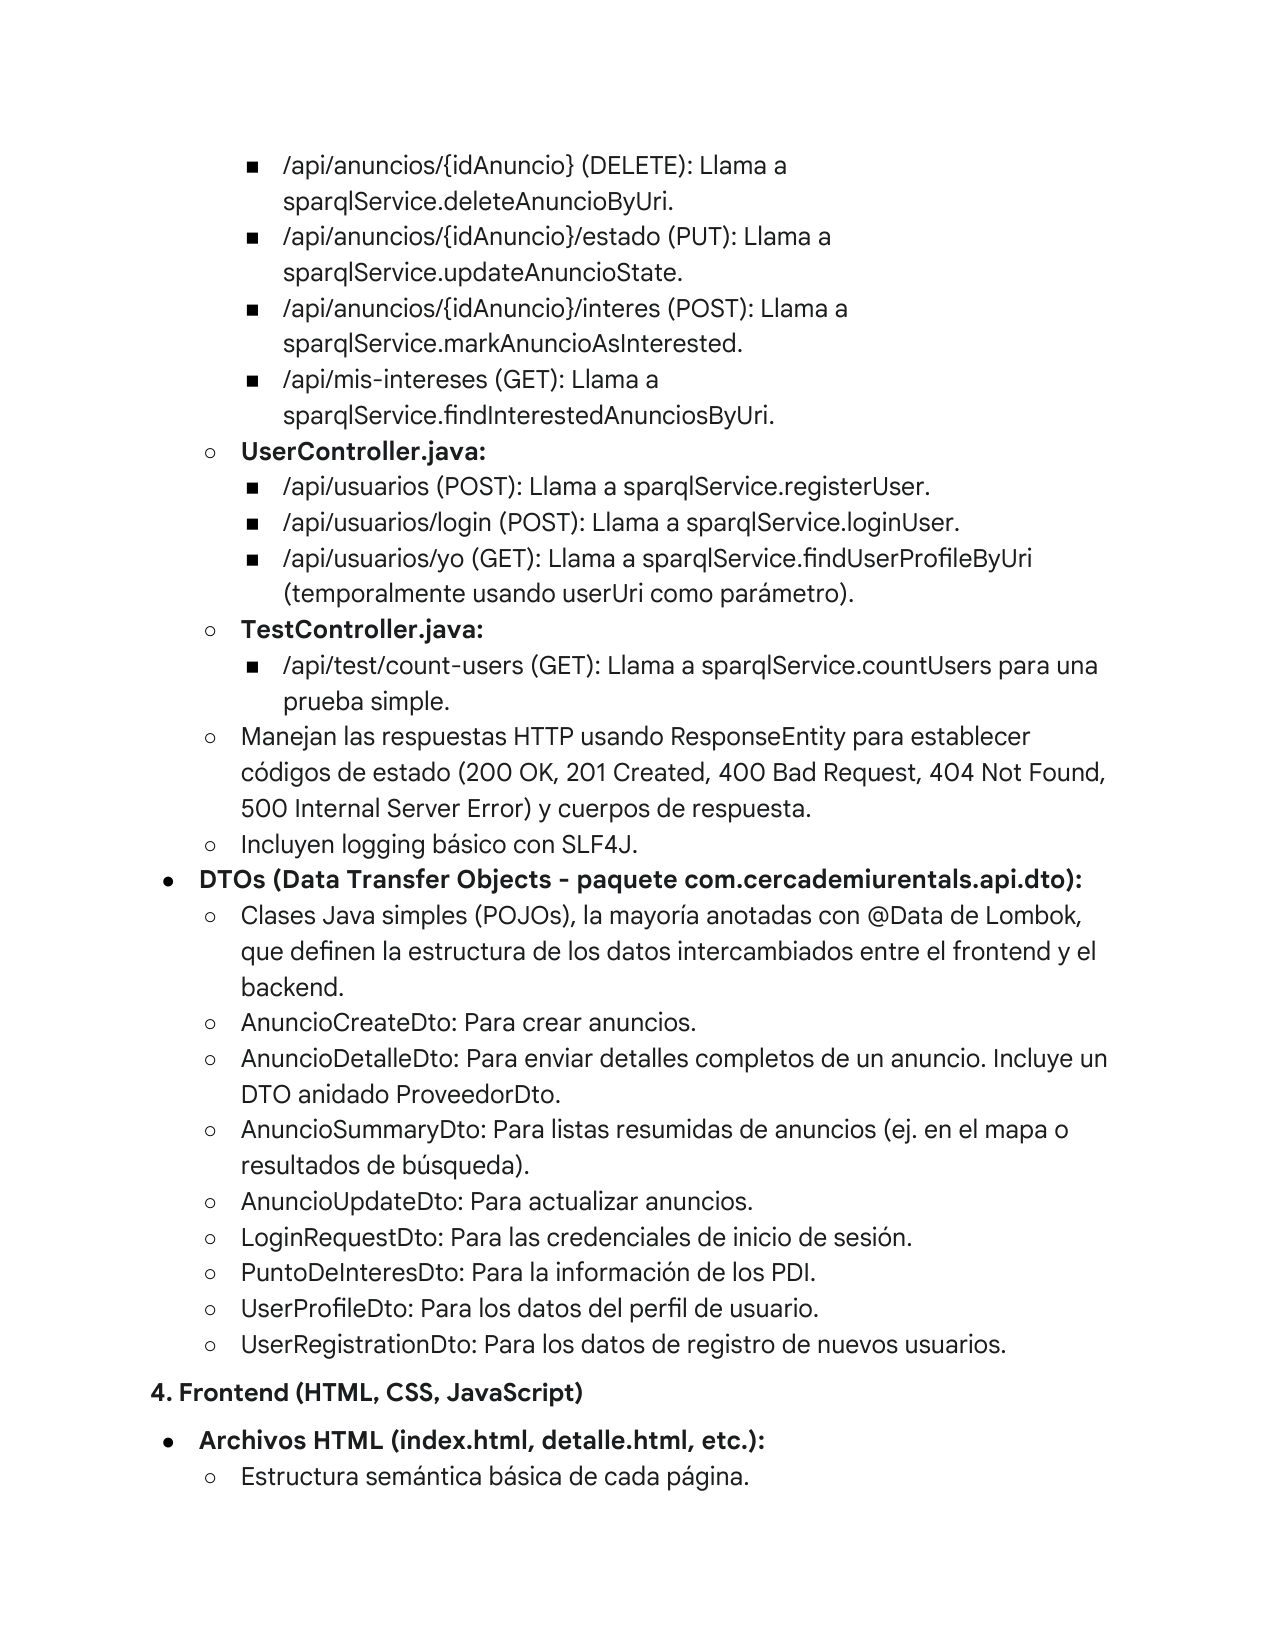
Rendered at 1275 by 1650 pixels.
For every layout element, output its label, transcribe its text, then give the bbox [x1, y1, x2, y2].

list /api/anuncios/{idAnuncio}/interes (POST): Llama a sparqlService.markAnuncioAsInterested. [245, 293, 1125, 360]
list UserRegistrationDto: Para los datos de registro de nuevos usuarios. [203, 1329, 1125, 1360]
list /api/anuncios/{idAnuncio}/estado (PUT): Llama a sparqlService.updateAnuncioState. [245, 221, 1125, 288]
list AnuncioDetalleDto: Para enviar detalles completos de un anuncio. Incluye un DTO anidado ProveedorDto. [203, 1043, 1125, 1110]
list Clases Java simples (POJOs), la mayoría anotadas con @Data de Lombok, que definen la estructura de los datos intercambiados entre el frontend y el backend. [203, 900, 1125, 1003]
list /api/test/count-users (GET): Llama a sparqlService.countUsers para una prueba simple. [245, 650, 1125, 717]
list AnuncioCreateDto: Para crear anuncios. [203, 1007, 1125, 1039]
subtitle 4. Frontend (HTML, CSS, JavaScript) [150, 1377, 1125, 1409]
list PuntoDeInteresDto: Para la información de los PDI. [203, 1258, 1125, 1289]
list UserController.java: [203, 436, 1125, 467]
list UserProfileDto: Para los datos del perfil de usuario. [203, 1293, 1125, 1325]
list Incluyen logging básico con SLF4J. [203, 829, 1125, 860]
list Manejan las respuestas HTTP usando ResponseEntity para establecer códigos de estado (200 OK, 201 Created, 400 Bad Request, 404 Not Found, 500 Internal Server Error) y cuerpos de respuesta. [203, 722, 1125, 824]
list Estructura semántica básica de cada página. [203, 1461, 1125, 1493]
list AnuncioSummaryDto: Para listas resumidas de anuncios (ej. en el mapa o resultados de búsqueda). [203, 1115, 1125, 1182]
list Archivos HTML (index.html, detalle.html, etc.): [161, 1426, 1125, 1457]
list /api/anuncios/{idAnuncio} (DELETE): Llama a sparqlService.deleteAnuncioByUri. [245, 150, 1125, 217]
list LoginRequestDto: Para las credenciales de inicio de sesión. [203, 1222, 1125, 1253]
list TestController.java: [203, 614, 1125, 646]
list /api/usuarios (POST): Llama a sparqlService.registerUser. [245, 472, 1125, 503]
list /api/mis-intereses (GET): Llama a sparqlService.findInterestedAnunciosByUri. [245, 364, 1125, 431]
list /api/usuarios/login (POST): Llama a sparqlService.loginUser. [245, 507, 1125, 539]
list DTOs (Data Transfer Objects - paquete com.cercademiurentals.api.dto): [161, 864, 1125, 896]
list AnuncioUpdateDto: Para actualizar anuncios. [203, 1186, 1125, 1217]
list /api/usuarios/yo (GET): Llama a sparqlService.findUserProfileByUri (temporalmente usando userUri como parámetro). [245, 543, 1125, 610]
